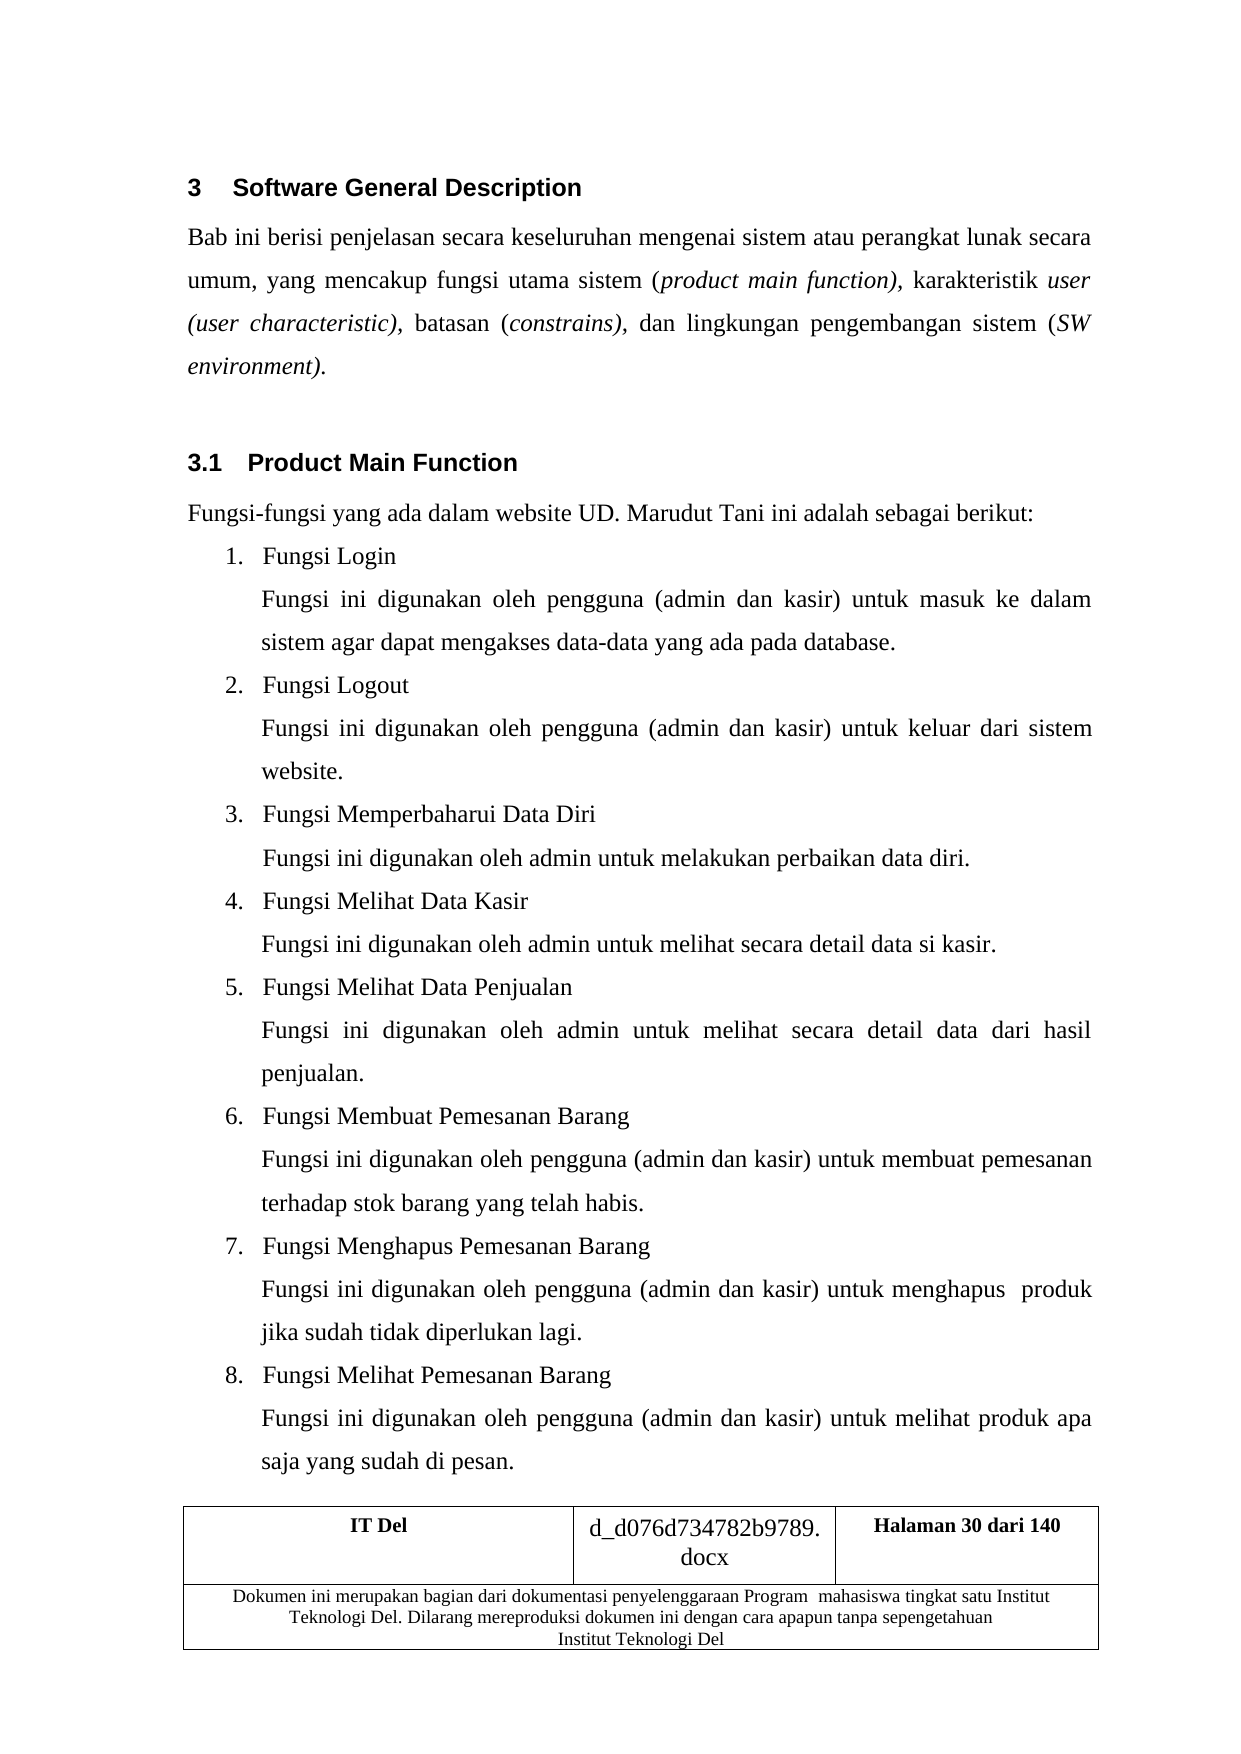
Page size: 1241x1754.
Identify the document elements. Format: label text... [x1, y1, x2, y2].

text Fungsi ini digunakan oleh pengguna (admin dan kasir) untuk membuat pemesanan terhadap stok barang yang telah habis. [261, 1144, 1092, 1216]
subtitle Product Main Function [187, 448, 1092, 477]
text Fungsi-fungsi yang ada dalam website UD. Marudut Tani ini adalah sebagai berikut: [187, 498, 1092, 526]
list Fungsi Login [225, 541, 1092, 569]
list Fungsi Memperbaharui Data Diri [225, 799, 1092, 828]
text Fungsi ini digunakan oleh pengguna (admin dan kasir) untuk melihat produk apa saja yang sudah di pesan. [261, 1403, 1092, 1475]
text Fungsi ini digunakan oleh pengguna (admin dan kasir) untuk keluar dari sistem website. [261, 713, 1092, 785]
text Fungsi ini digunakan oleh admin untuk melihat secara detail data dari hasil penjualan. [261, 1015, 1092, 1087]
text Fungsi ini digunakan oleh admin untuk melakukan perbaikan data diri. [262, 843, 1092, 871]
list Fungsi Melihat Pemesanan Barang [225, 1360, 1092, 1389]
list Fungsi Menghapus Pemesanan Barang [225, 1231, 1092, 1259]
list Fungsi Melihat Data Penjualan [225, 972, 1092, 1001]
list Fungsi Logout [225, 670, 1092, 699]
subtitle Software General Description [187, 173, 1092, 201]
text Bab ini berisi penjelasan secara keseluruhan mengenai sistem atau perangkat lunak secara umum, yang mencakup fungsi utama sistem (product main function), karakteristik user (user characteristic), batasan (constrains), dan lingkungan pengembangan sistem (SW environment). [187, 222, 1092, 380]
list Fungsi Melihat Data Kasir [225, 886, 1092, 914]
text Fungsi ini digunakan oleh pengguna (admin dan kasir) untuk masuk ke dalam sistem agar dapat mengakses data-data yang ada pada database. [261, 584, 1092, 656]
text Fungsi ini digunakan oleh pengguna (admin dan kasir) untuk menghapus produk jika sudah tidak diperlukan lagi. [261, 1274, 1092, 1346]
text Fungsi ini digunakan oleh admin untuk melihat secara detail data si kasir. [261, 929, 1092, 958]
list Fungsi Membuat Pemesanan Barang [225, 1101, 1092, 1130]
